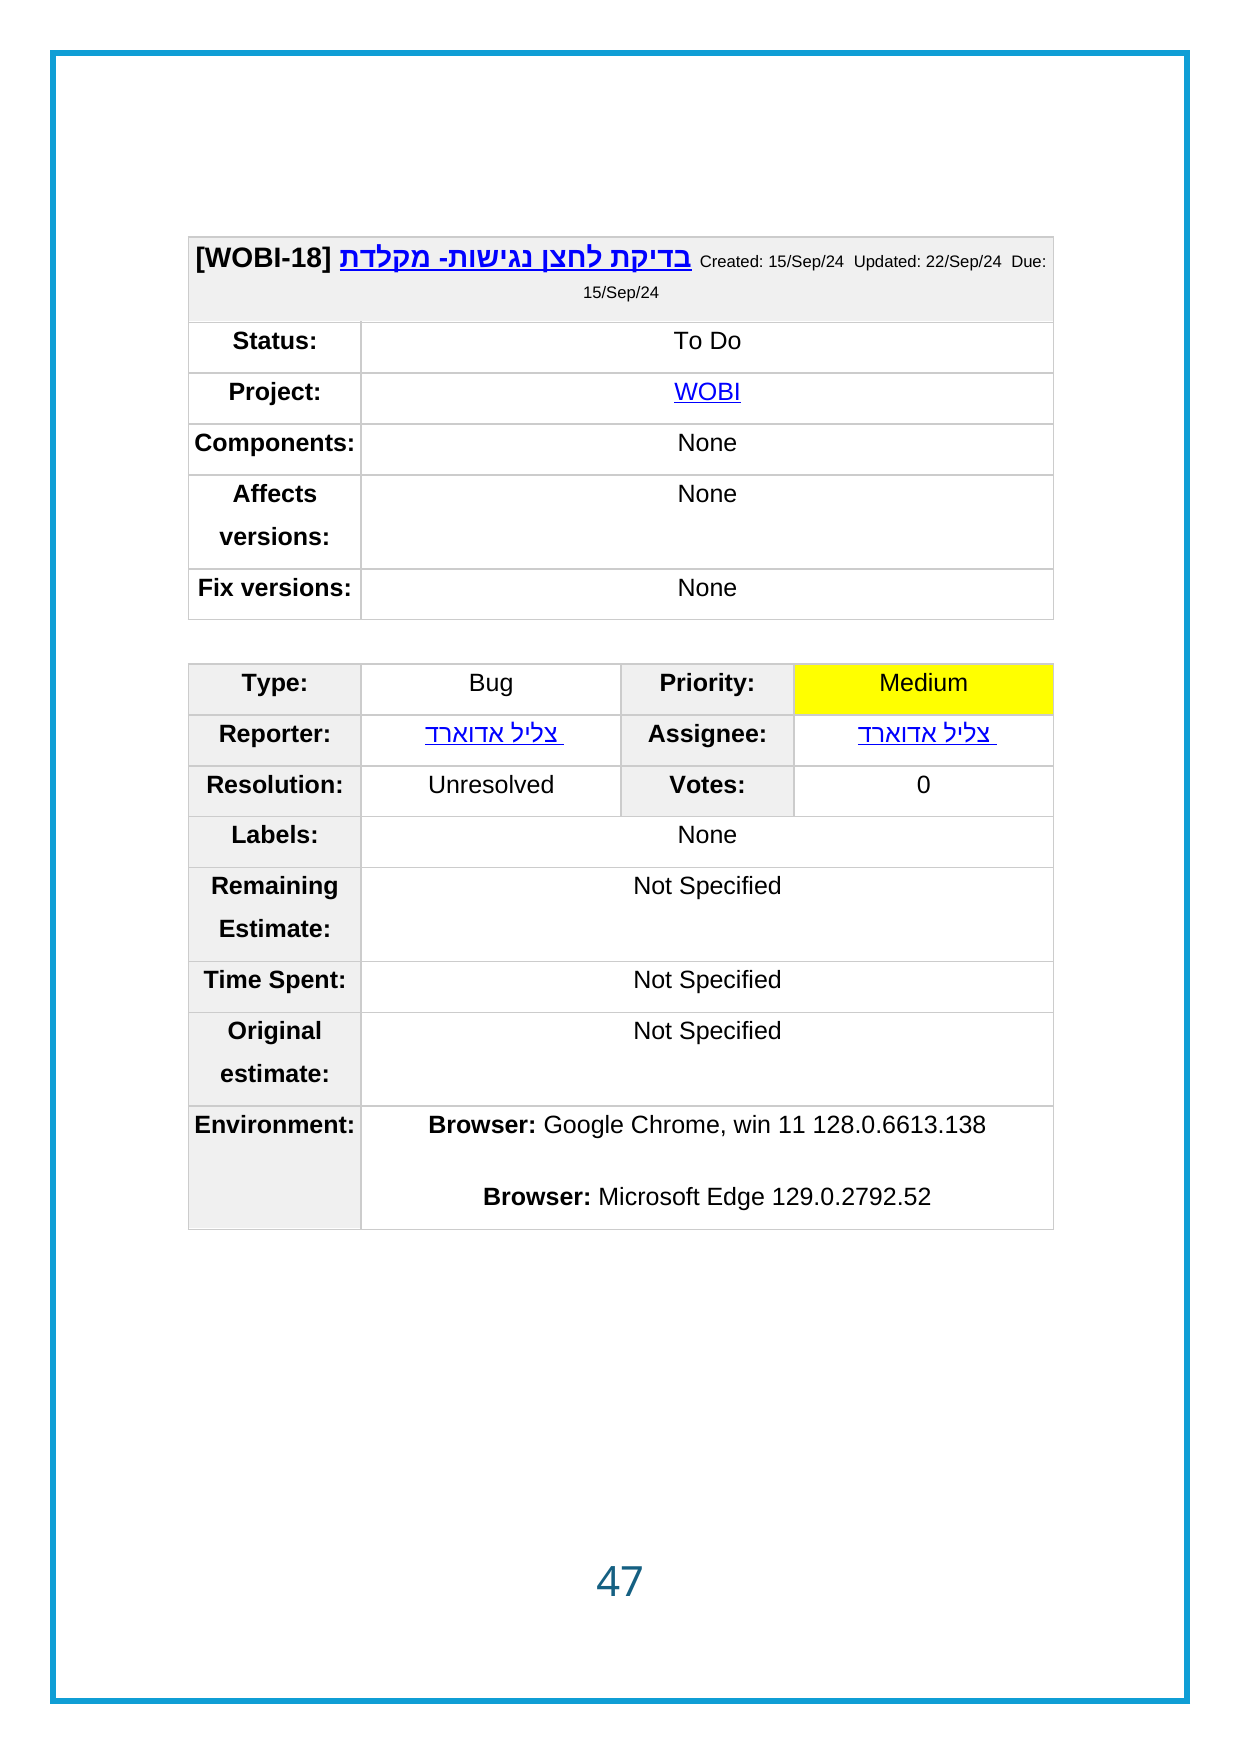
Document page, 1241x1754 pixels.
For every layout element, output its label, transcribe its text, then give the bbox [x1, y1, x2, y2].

table_cell WOBI [362, 374, 1053, 423]
table_cell Fix versions: [189, 570, 360, 619]
table_cell Reporter: [189, 716, 360, 765]
table_cell Votes: [622, 767, 793, 816]
table_cell Not Specified [362, 962, 1053, 1011]
table_cell Labels: [189, 817, 360, 867]
table_cell Unresolved [362, 767, 620, 816]
table_header Medium [795, 665, 1053, 714]
table_cell Project: [189, 374, 360, 423]
table_cell None [362, 425, 1053, 474]
table_cell Assignee: [622, 716, 793, 765]
table_cell Browser: Google Chrome, win 11 128.0.6613.138 Browser: Microsoft Edge 129.0.2792.52 [362, 1107, 1053, 1228]
table_cell Environment: [189, 1107, 360, 1228]
table_cell To Do [362, 323, 1053, 372]
table_header Type: [189, 665, 360, 714]
table_cell None [362, 570, 1053, 619]
table_cell Time Spent: [189, 962, 360, 1011]
table_cell Components: [189, 425, 360, 474]
table_cell Not Specified [362, 868, 1053, 961]
table_cell Original estimate: [189, 1013, 360, 1105]
table_cell Not Specified [362, 1013, 1053, 1105]
table_header Priority: [622, 665, 793, 714]
table_cell None [362, 476, 1053, 568]
table_header [WOBI-18] בדיקת לחצן נגישות- מקלדת Created: 15/Sep/24 Updated: 22/Sep/24 Due: 15/Sep/24 [189, 238, 1053, 321]
table_cell None [362, 817, 1053, 867]
table_cell Resolution: [189, 767, 360, 816]
table_header Bug [362, 665, 620, 714]
table_cell צליל אדוארד [795, 716, 1053, 765]
table_cell 0 [795, 767, 1053, 816]
table_cell Remaining Estimate: [189, 868, 360, 961]
table_cell צליל אדוארד [362, 716, 620, 765]
table_cell Status: [189, 323, 360, 372]
table_cell Affects versions: [189, 476, 360, 568]
